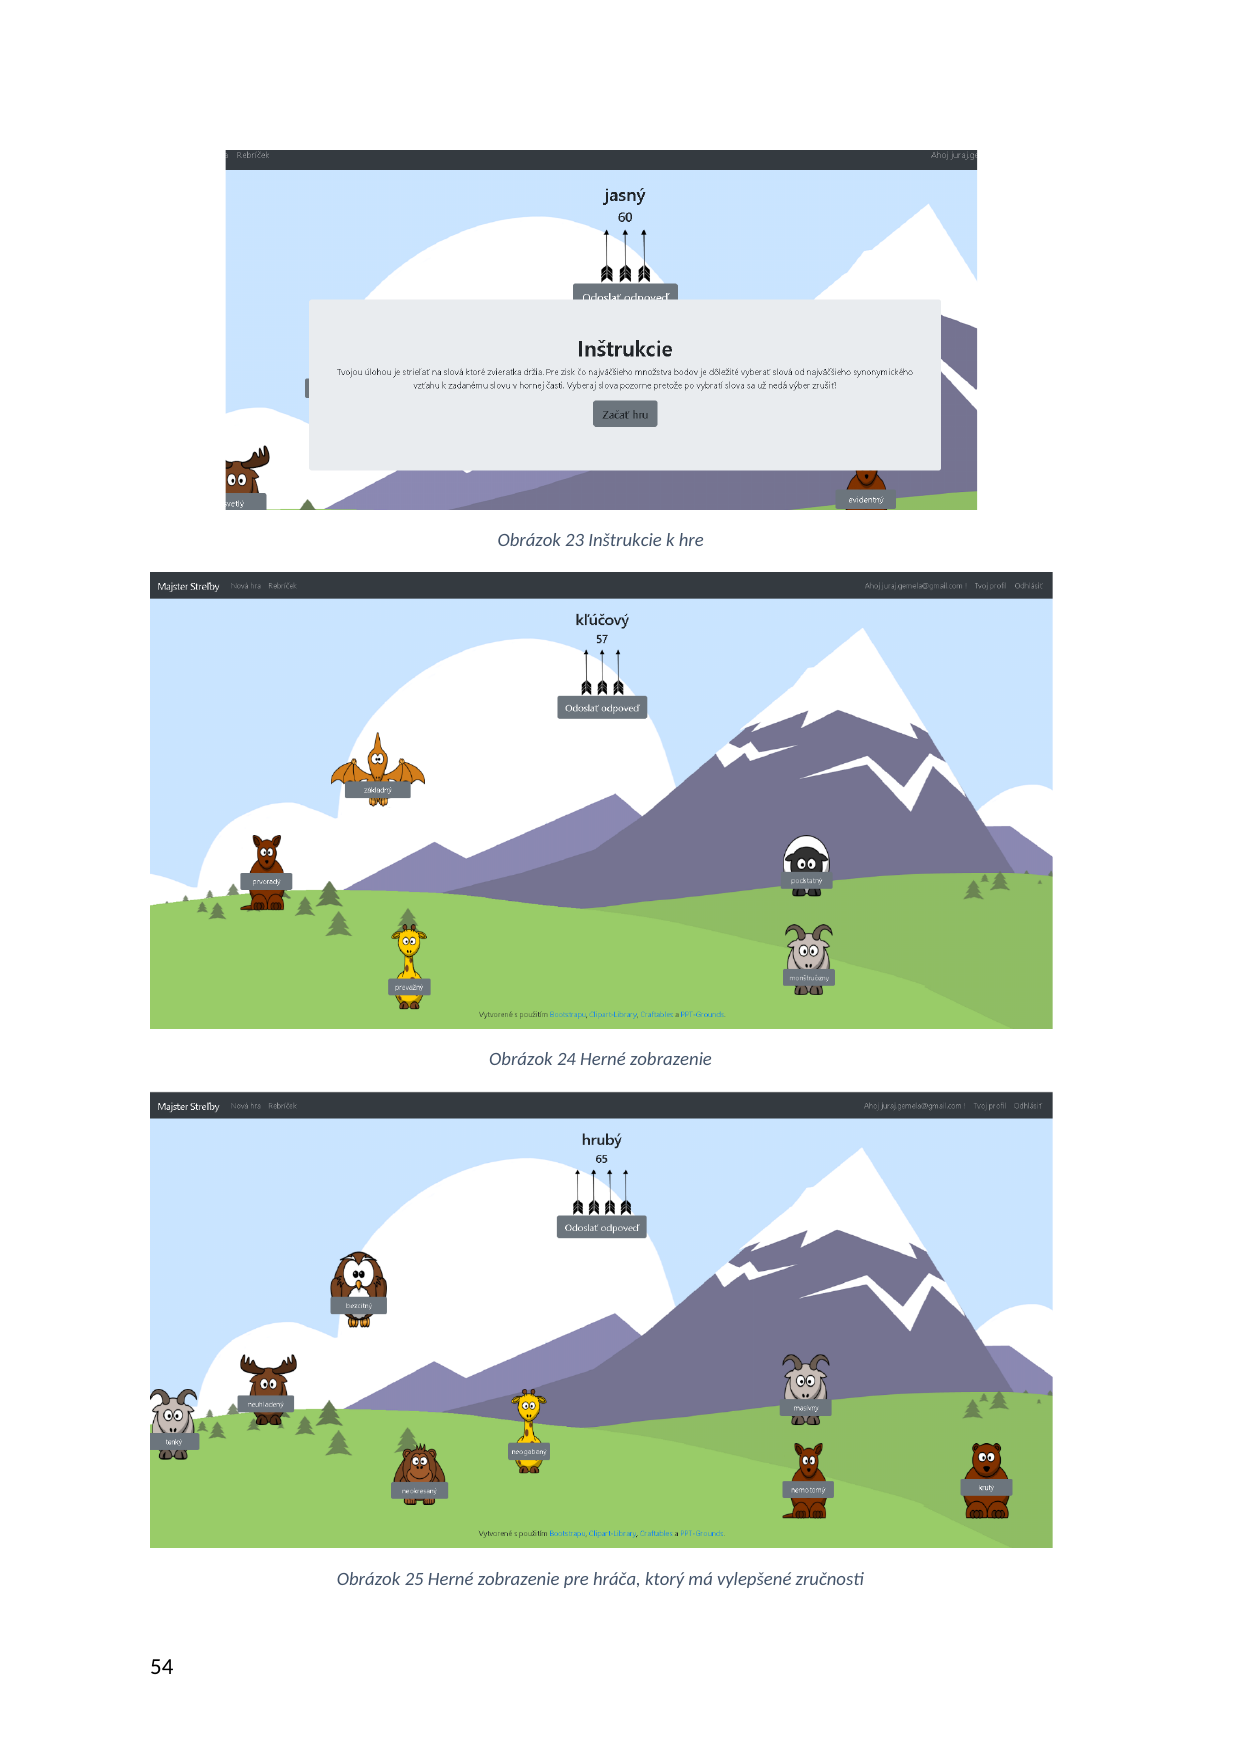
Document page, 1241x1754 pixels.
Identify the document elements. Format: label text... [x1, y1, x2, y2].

picture [150, 1091, 1053, 1548]
picture [150, 572, 1053, 1029]
picture [225, 150, 978, 510]
